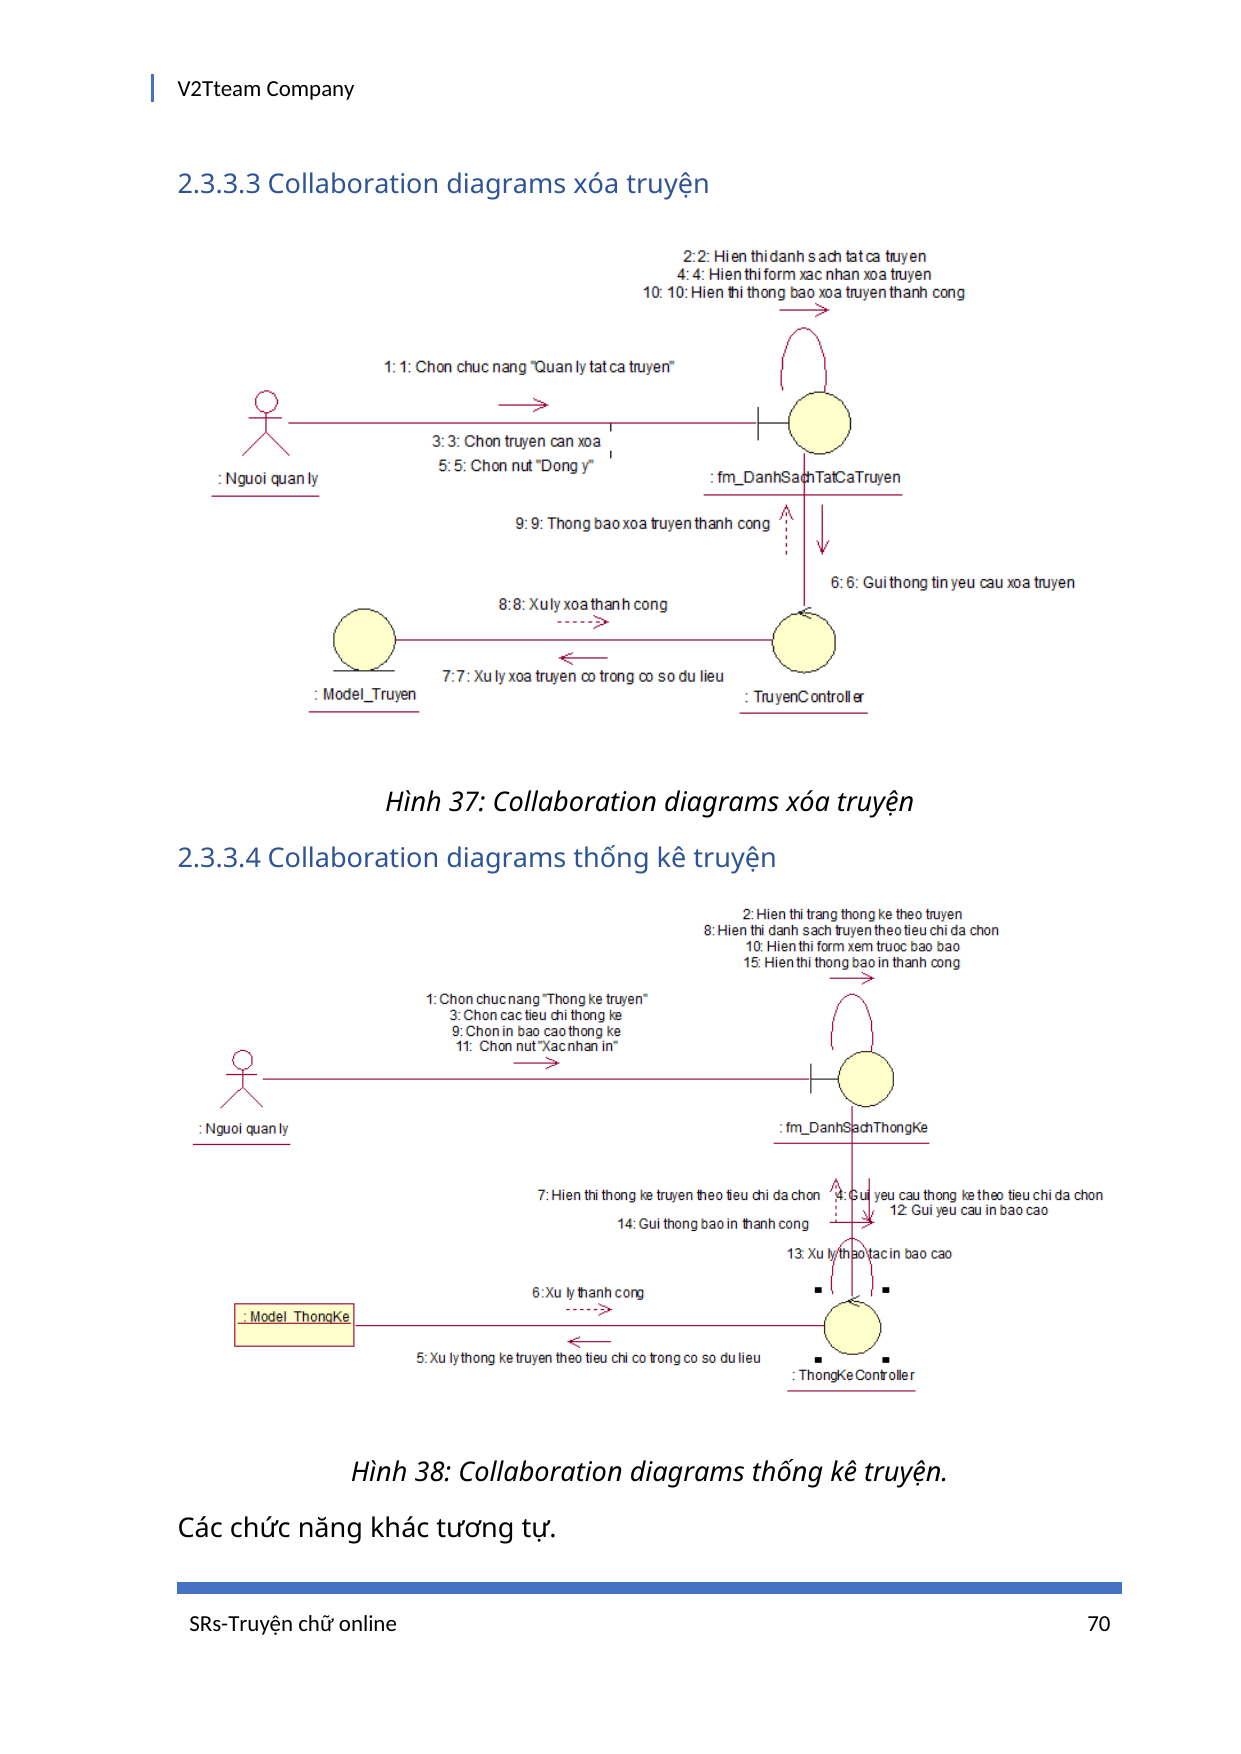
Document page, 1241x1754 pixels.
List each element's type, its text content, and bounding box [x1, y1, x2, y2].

subtitle Collaboration diagrams xóa truyện [177, 164, 1122, 201]
picture [177, 204, 1123, 764]
text Hình 38: Collaboration diagrams thống kê truyện. [177, 1452, 1122, 1489]
picture [177, 878, 1123, 1434]
subtitle Collaboration diagrams thống kê truyện [177, 839, 1122, 876]
text Các chức năng khác tương tự. [177, 1509, 1122, 1546]
text Hình 37: Collaboration diagrams xóa truyện [177, 782, 1122, 819]
